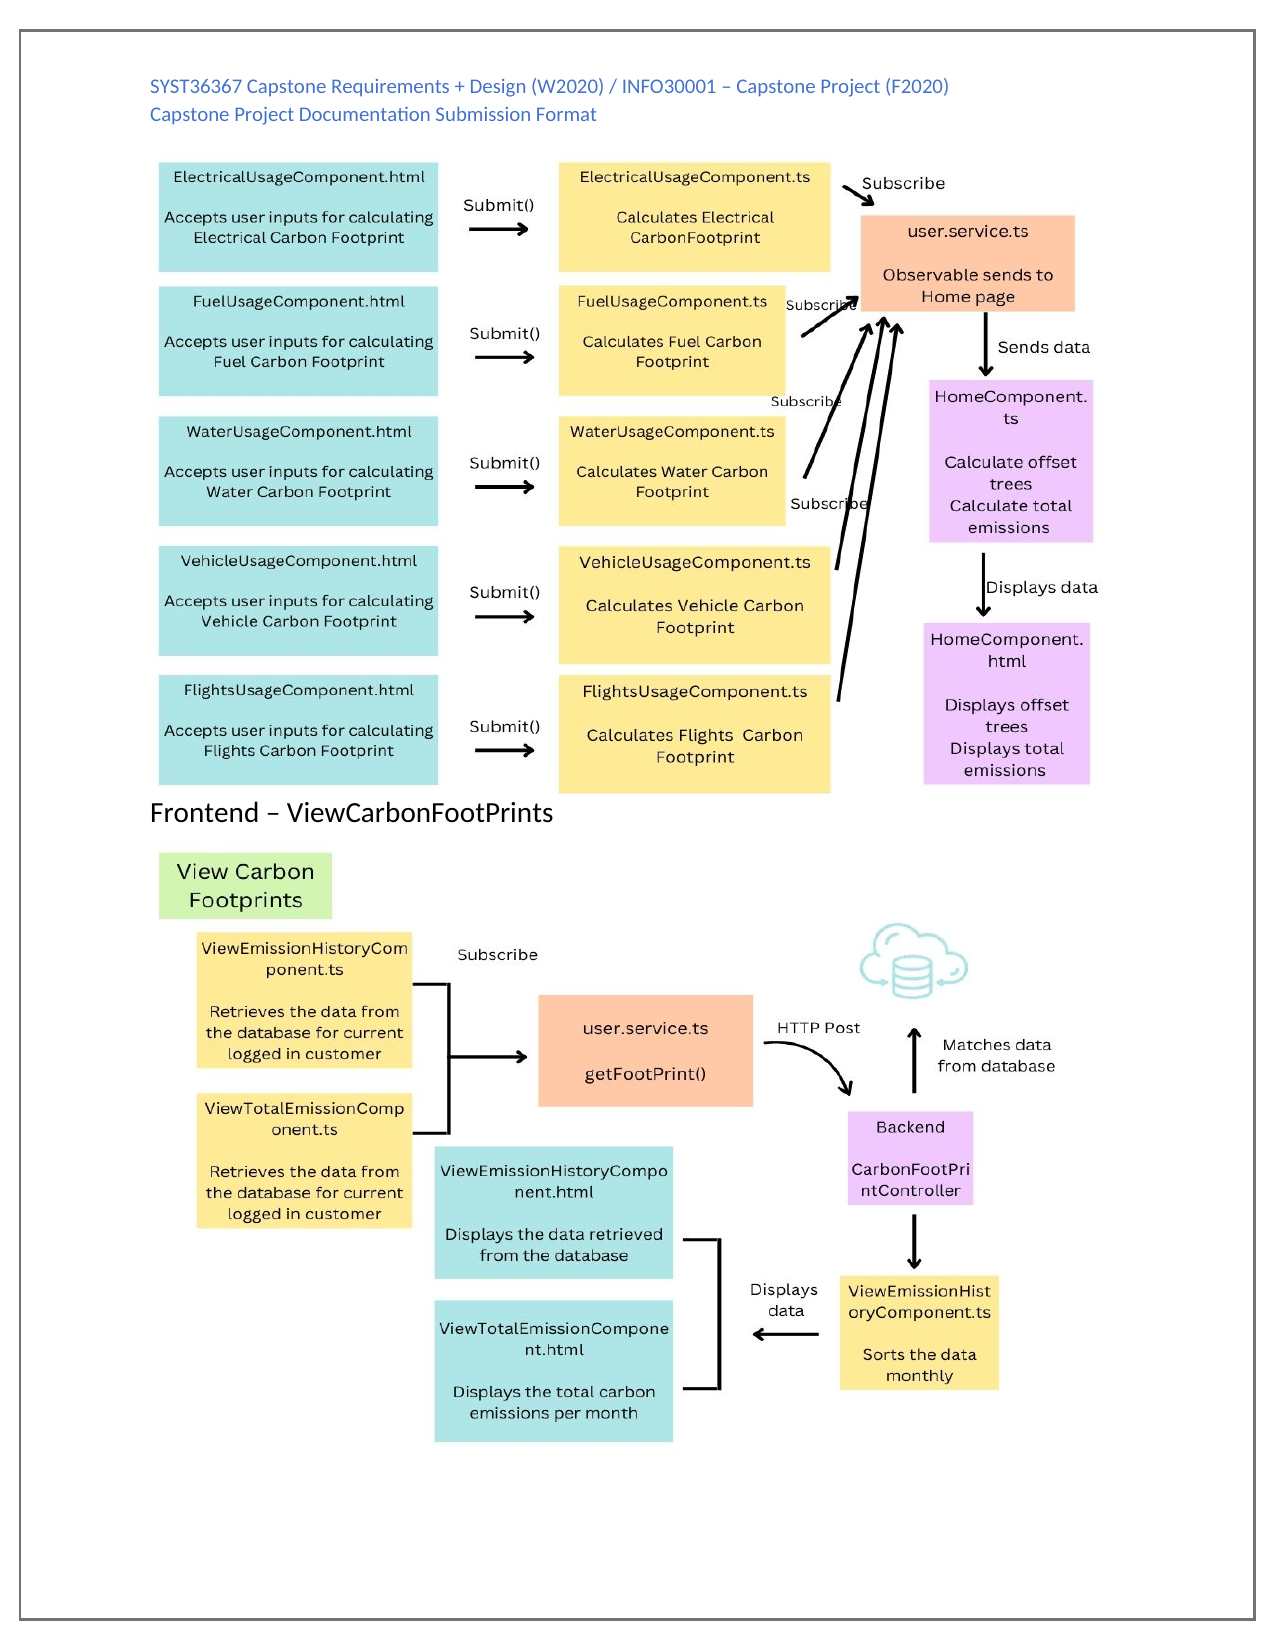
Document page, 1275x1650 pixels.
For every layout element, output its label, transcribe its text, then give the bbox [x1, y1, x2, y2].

picture [150, 829, 1070, 1453]
picture [150, 150, 1101, 794]
text Frontend – ViewCarbonFootPrints [150, 794, 1125, 829]
